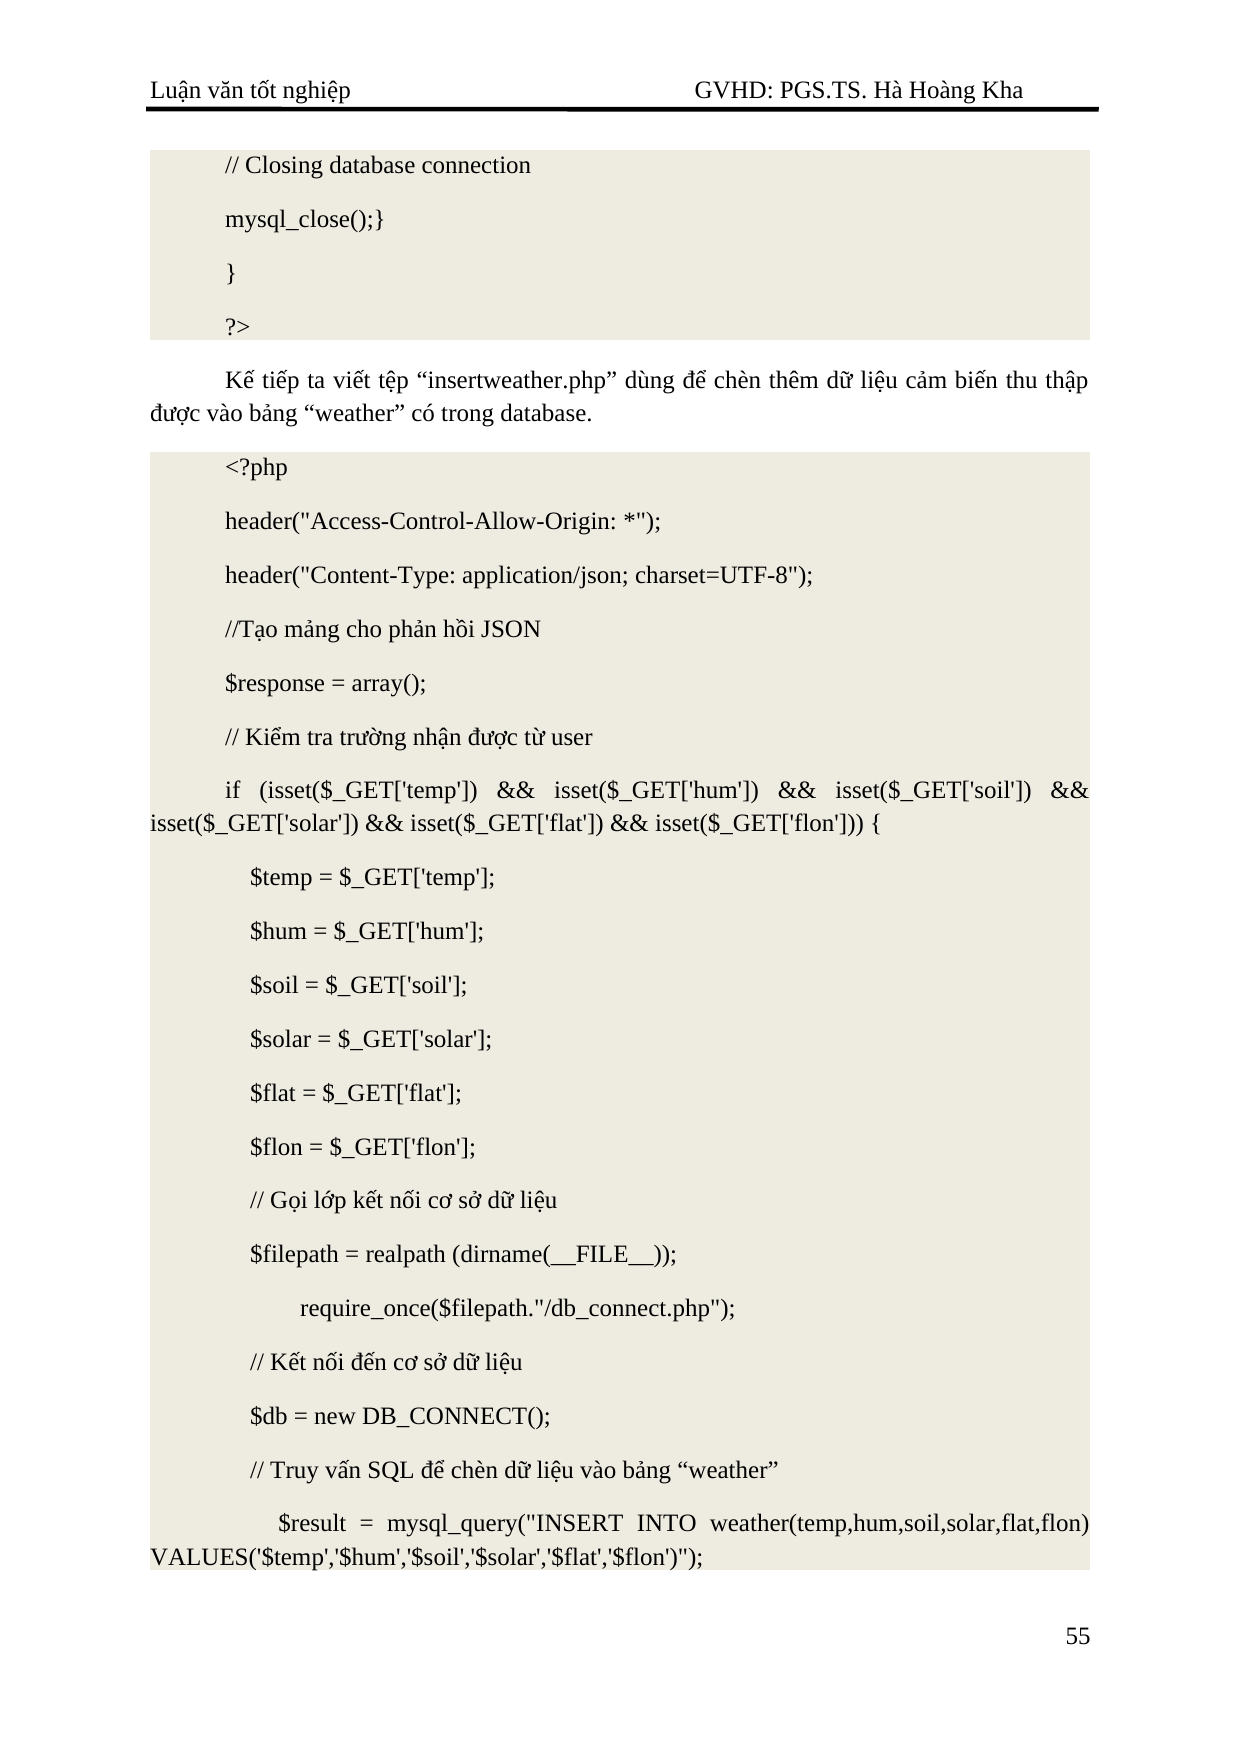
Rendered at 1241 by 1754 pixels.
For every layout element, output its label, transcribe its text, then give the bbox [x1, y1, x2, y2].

text <?php [150, 452, 1090, 481]
text $filepath = realpath (dirname(__FILE__)); [150, 1239, 1090, 1268]
text $flat = $_GET['flat']; [150, 1078, 1090, 1106]
text mysql_close();} [150, 204, 1090, 233]
text } [150, 258, 1090, 286]
text // Closing database connection [150, 150, 1090, 179]
text $solar = $_GET['solar']; [150, 1024, 1090, 1053]
text $soil = $_GET['soil']; [150, 970, 1090, 999]
text $hum = $_GET['hum']; [150, 916, 1090, 945]
text require_once($filepath."/db_connect.php"); [150, 1293, 1090, 1322]
text // Truy vấn SQL để chèn dữ liệu vào bảng “weather” [150, 1455, 1090, 1483]
text $flon = $_GET['flon']; [150, 1132, 1090, 1160]
text header("Content-Type: application/json; charset=UTF-8"); [150, 560, 1090, 589]
text $result = mysql_query("INSERT INTO weather(temp,hum,soil,solar,flat,flon) VALUES('$temp','$hum','$soil','$solar','$flat','$flon')"); [150, 1508, 1090, 1570]
text Kế tiếp ta viết tệp “insertweather.php” dùng để chèn thêm dữ liệu cảm biến thu thập được vào bảng “weather” có trong database. [150, 365, 1090, 427]
text ?> [150, 312, 1090, 340]
text //Tạo mảng cho phản hồi JSON [150, 614, 1090, 643]
text if (isset($_GET['temp']) && isset($_GET['hum']) && isset($_GET['soil']) && isset($_GET['solar']) && isset($_GET['flat']) && isset($_GET['flon'])) { [150, 775, 1090, 837]
text $temp = $_GET['temp']; [150, 862, 1090, 891]
text // Kết nối đến cơ sở dữ liệu [150, 1347, 1090, 1376]
text // Kiểm tra trường nhận được từ user [150, 722, 1090, 750]
text header("Access-Control-Allow-Origin: *"); [150, 506, 1090, 535]
text $db = new DB_CONNECT(); [150, 1401, 1090, 1429]
text $response = array(); [150, 668, 1090, 696]
text // Gọi lớp kết nối cơ sở dữ liệu [150, 1185, 1090, 1214]
